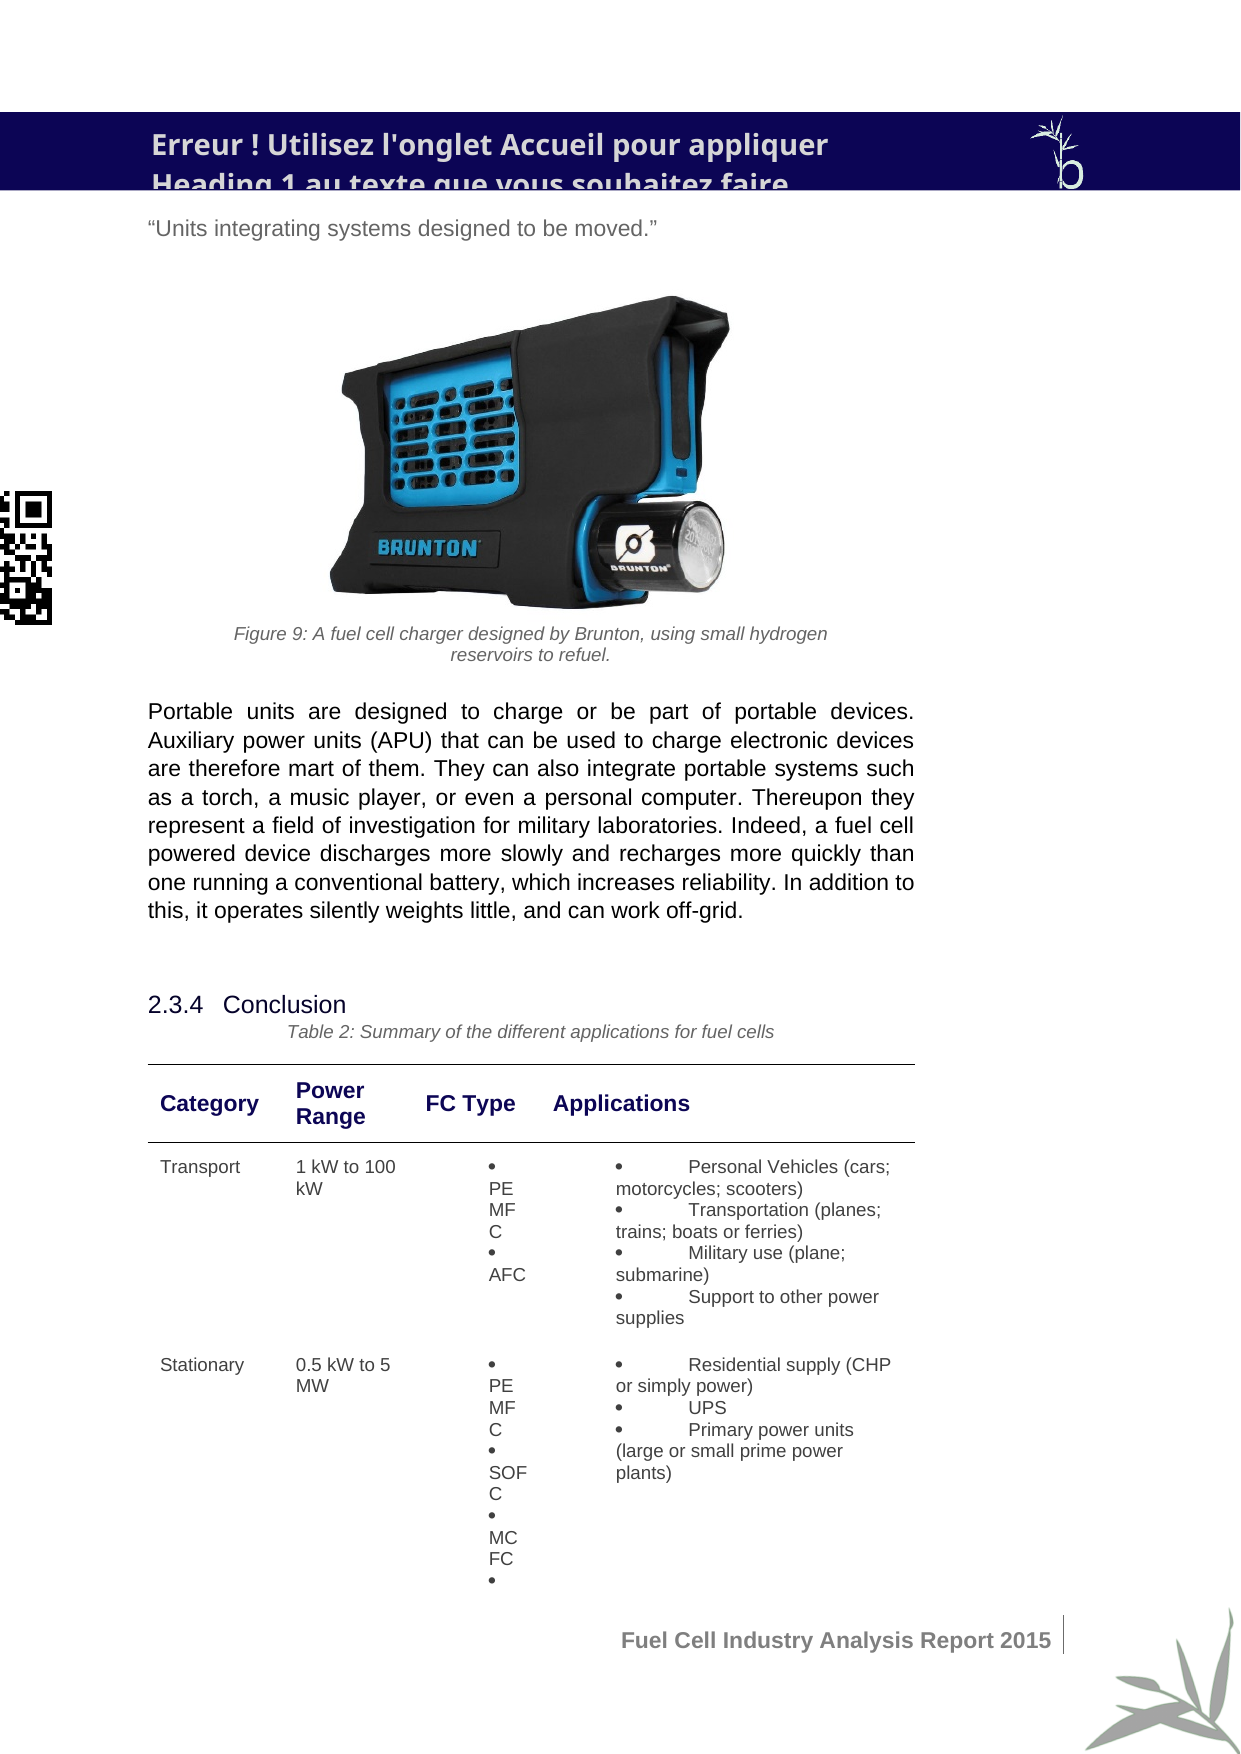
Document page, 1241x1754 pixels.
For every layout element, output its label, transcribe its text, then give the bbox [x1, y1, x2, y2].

picture [1068, 1607, 1241, 1754]
table_cell PEMFC SOFC MCFC PAFC AFC [414, 1341, 541, 1591]
picture [0, 470, 74, 647]
text Table 2: Summary of the different applications for fuel cells [148, 1021, 915, 1043]
table_header Applications [541, 1065, 915, 1142]
table_cell 0.5 kW to 5 MW [284, 1341, 413, 1591]
table_header Power Range [284, 1065, 413, 1142]
subtitle Conclusion [148, 990, 915, 1019]
table_header Category [148, 1065, 284, 1142]
table_cell Transport [148, 1143, 284, 1341]
table_header FC Type [414, 1065, 541, 1142]
table_cell Personal Vehicles (cars; motorcycles; scooters) Transportation (planes; trains; boats or ferries) Military use (plane; submarine) Support to other power supplies [541, 1143, 915, 1341]
table_cell 1 kW to 100 kW [284, 1143, 413, 1341]
table_cell PEMFC AFC [414, 1143, 541, 1341]
table_cell Stationary [148, 1341, 284, 1591]
table_cell Residential supply (CHP or simply power) UPS Primary power units (large or small prime power plants) [541, 1341, 915, 1591]
picture [231, 252, 832, 622]
text “Units integrating systems designed to be moved.” [148, 215, 915, 242]
